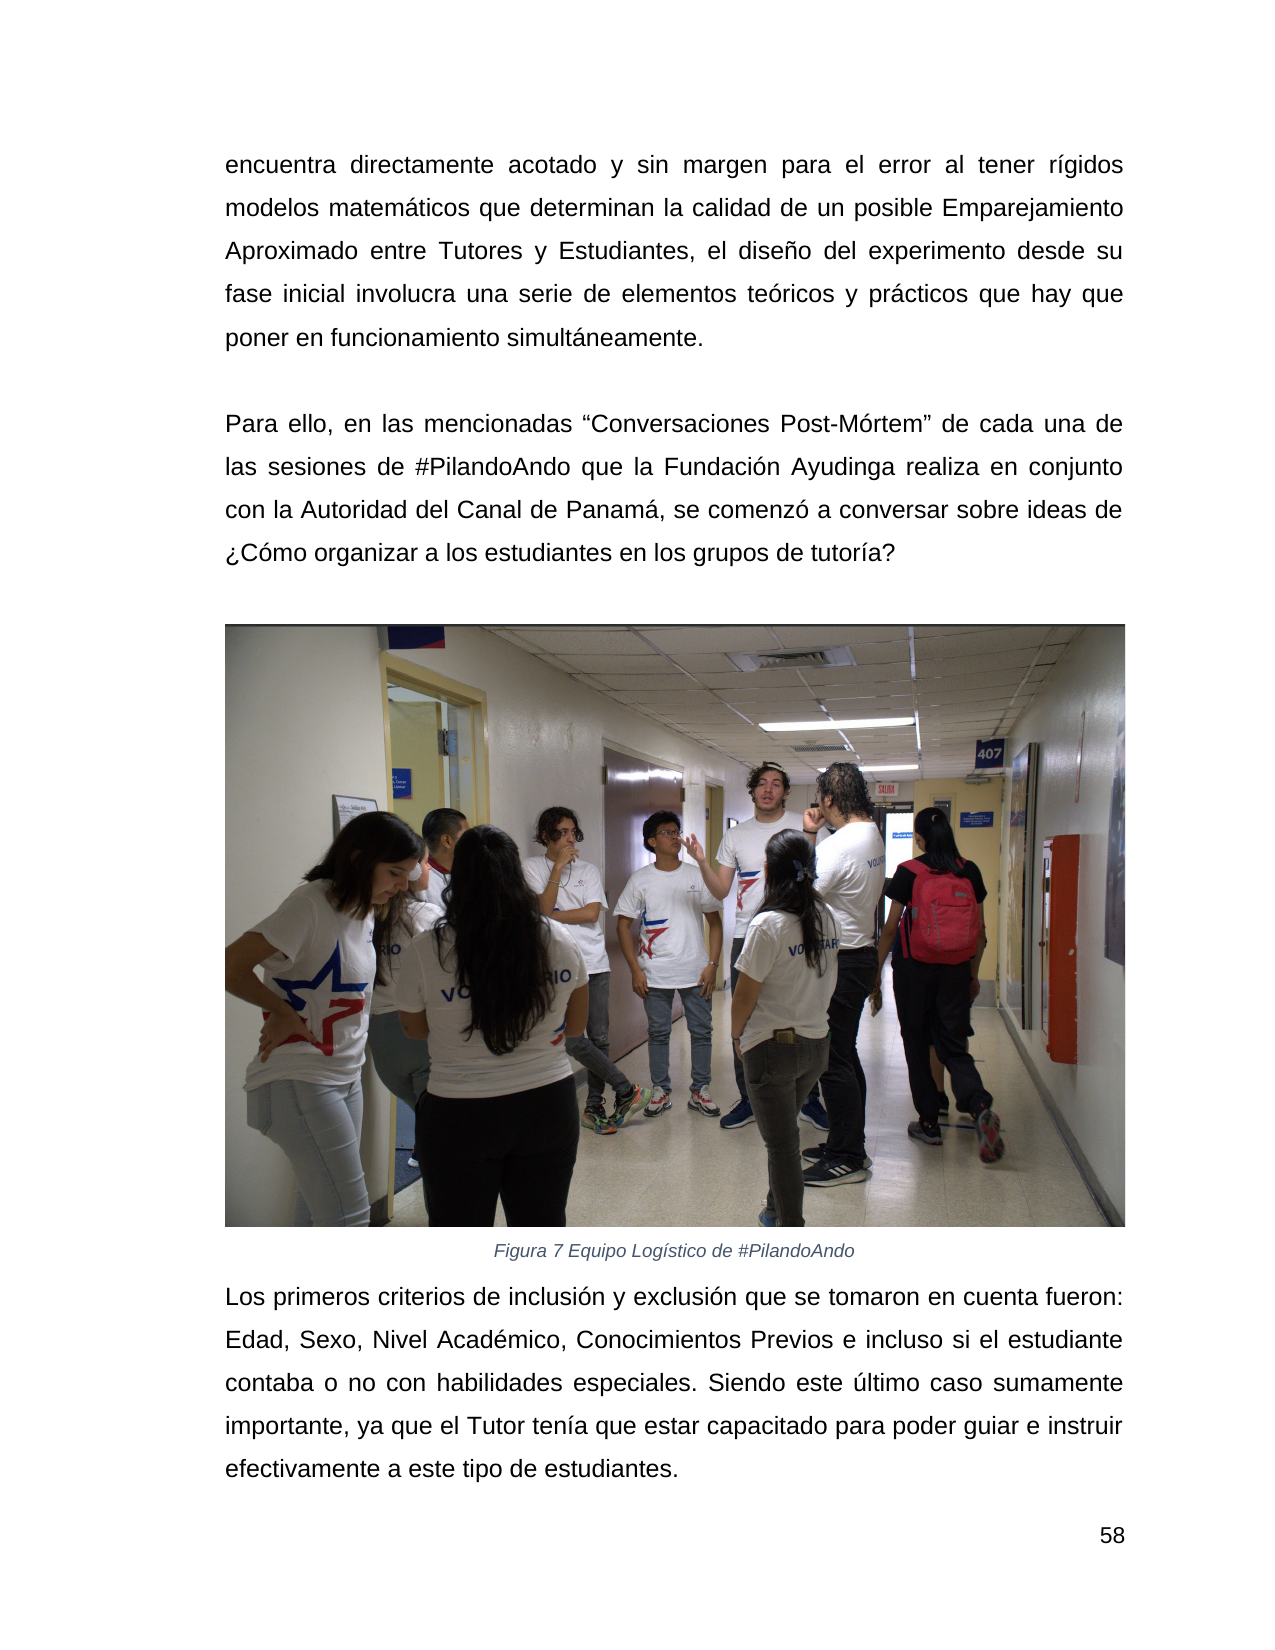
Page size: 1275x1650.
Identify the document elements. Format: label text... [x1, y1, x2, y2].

text Los primeros criterios de inclusión y exclusión que se tomaron en cuenta fueron: Edad, Sexo, Nivel Académico, Conocimientos Previos e incluso si el estudiante contaba o no con habilidades especiales. Siendo este último caso sumamente importante, ya que el Tutor tenía que estar capacitado para poder guiar e instruir efectivamente a este tipo de estudiantes. [225, 1282, 1125, 1483]
picture [225, 624, 1125, 1227]
text Para ello, en las mencionadas “Conversaciones Post-Mórtem” de cada una de las sesiones de #PilandoAndo que la Fundación Ayudinga realiza en conjunto con la Autoridad del Canal de Panamá, se comenzó a conversar sobre ideas de ¿Cómo organizar a los estudiantes en los grupos de tutoría? [225, 409, 1125, 567]
text Figura 7 Equipo Logístico de #PilandoAndo [225, 1239, 1125, 1261]
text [225, 150, 1125, 351]
